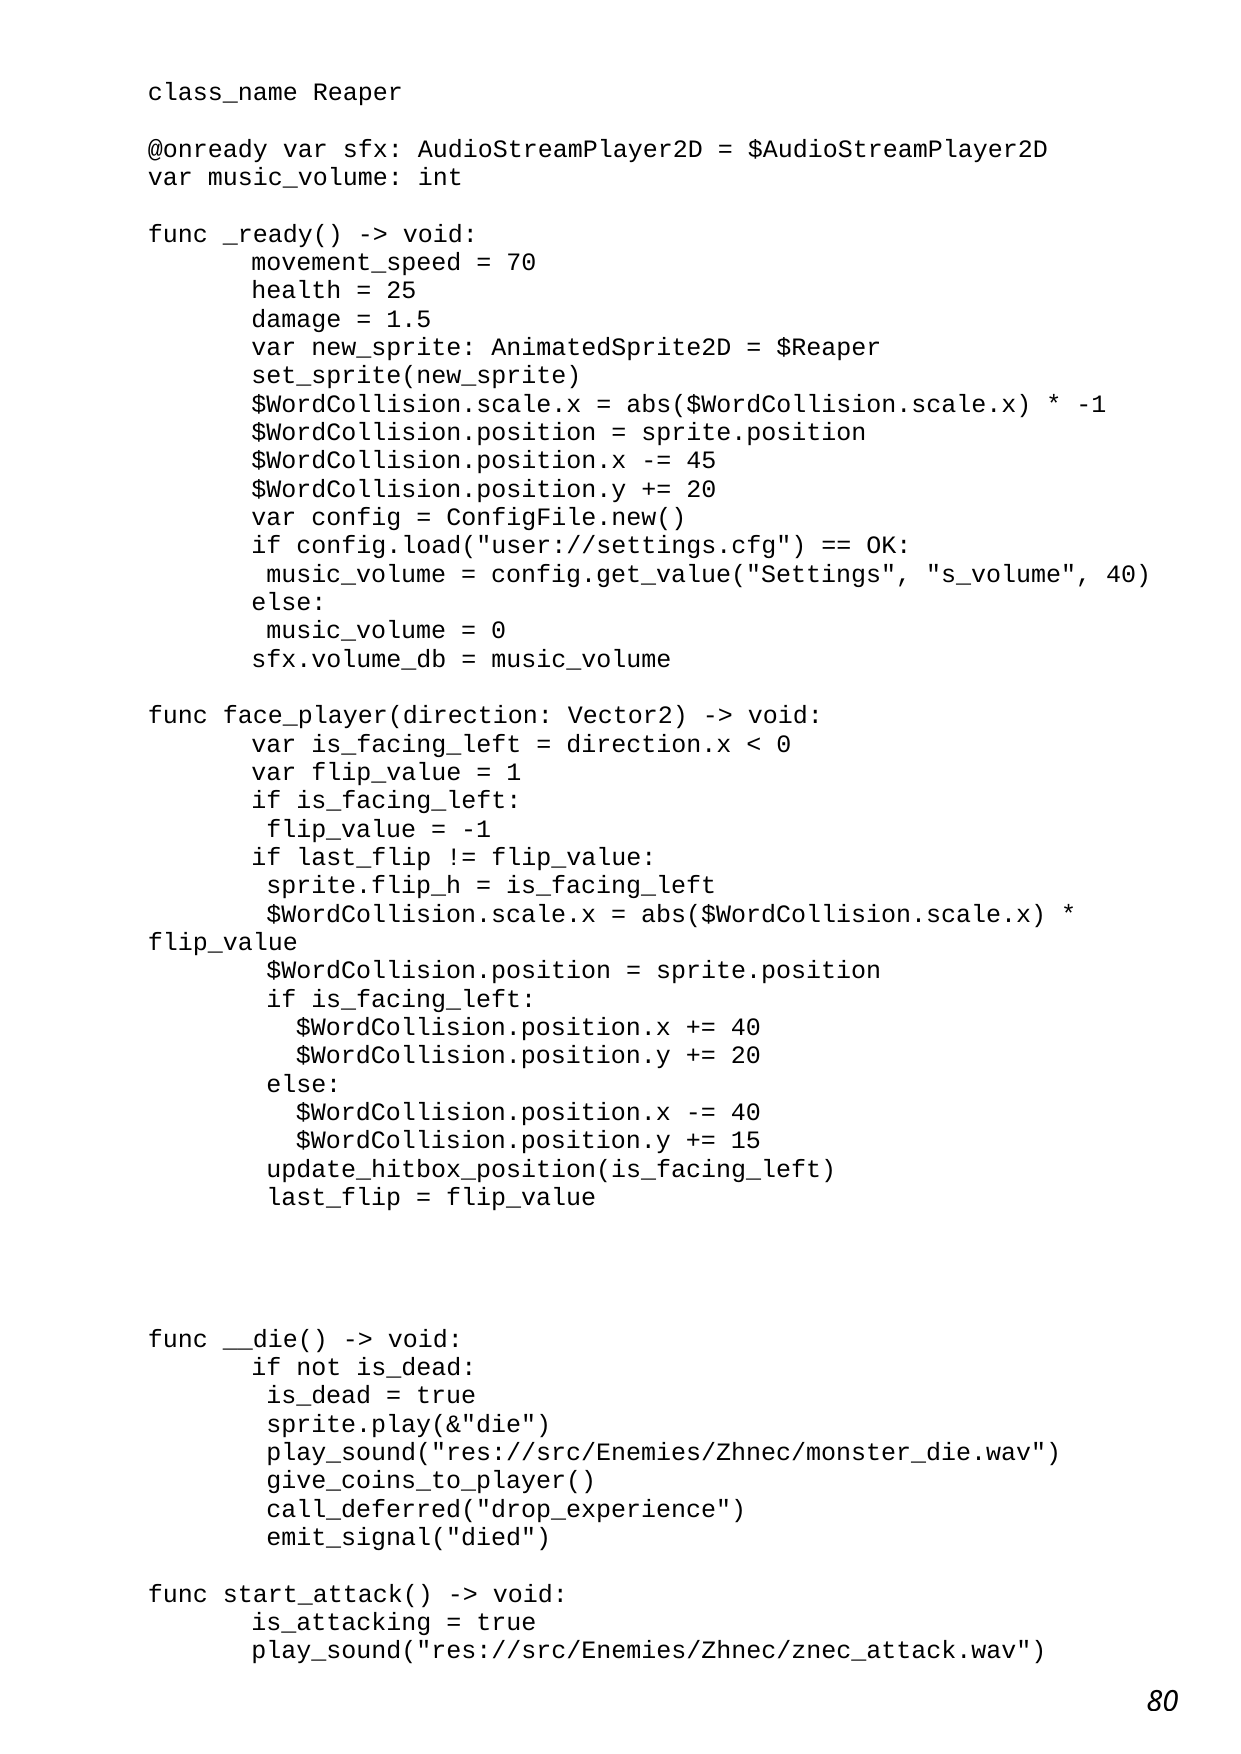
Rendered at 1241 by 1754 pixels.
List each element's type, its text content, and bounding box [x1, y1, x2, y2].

text if is_facing_left: [148, 788, 1196, 816]
text if last_flip != flip_value: [148, 845, 1196, 873]
text sprite.flip_h = is_facing_left [148, 873, 1196, 901]
text play_sound("res://src/Enemies/Zhnec/znec_attack.wav") [148, 1638, 1196, 1666]
text $WordCollision.scale.x = abs($WordCollision.scale.x) * flip_value [148, 901, 1196, 958]
text movement_speed = 70 [148, 250, 1196, 278]
text music_volume = config.get_value("Settings", "s_volume", 40) [148, 561, 1196, 590]
text if not is_dead: [148, 1355, 1196, 1383]
text class_name Reaper [148, 80, 1196, 108]
text $WordCollision.position.y += 20 [148, 1043, 1196, 1071]
text $WordCollision.position.x += 40 [148, 1015, 1196, 1043]
text set_sprite(new_sprite) [148, 363, 1196, 391]
text play_sound("res://src/Enemies/Zhnec/monster_die.wav") [148, 1440, 1196, 1468]
text if config.load("user://settings.cfg") == OK: [148, 533, 1196, 561]
text @onready var sfx: AudioStreamPlayer2D = $AudioStreamPlayer2D [148, 136, 1196, 165]
text call_deferred("drop_experience") [148, 1496, 1196, 1525]
text last_flip = flip_value [148, 1185, 1196, 1213]
text var music_volume: int [148, 165, 1196, 193]
text health = 25 [148, 278, 1196, 306]
text flip_value = -1 [148, 816, 1196, 845]
text func __die() -> void: [148, 1326, 1196, 1355]
text $WordCollision.position = sprite.position [148, 958, 1196, 986]
text func face_player(direction: Vector2) -> void: [148, 703, 1196, 731]
text emit_signal("died") [148, 1525, 1196, 1553]
text give_coins_to_player() [148, 1468, 1196, 1496]
text $WordCollision.position = sprite.position [148, 420, 1196, 448]
text $WordCollision.position.y += 15 [148, 1128, 1196, 1156]
text sprite.play(&"die") [148, 1411, 1196, 1440]
text else: [148, 590, 1196, 618]
text $WordCollision.position.y += 20 [148, 476, 1196, 505]
text $WordCollision.scale.x = abs($WordCollision.scale.x) * -1 [148, 391, 1196, 420]
text func _ready() -> void: [148, 221, 1196, 250]
text sfx.volume_db = music_volume [148, 646, 1196, 675]
text damage = 1.5 [148, 306, 1196, 335]
text else: [148, 1071, 1196, 1100]
text var is_facing_left = direction.x < 0 [148, 731, 1196, 760]
text func start_attack() -> void: [148, 1581, 1196, 1610]
text music_volume = 0 [148, 618, 1196, 646]
text if is_facing_left: [148, 986, 1196, 1015]
text var config = ConfigFile.new() [148, 505, 1196, 533]
text is_attacking = true [148, 1610, 1196, 1638]
text is_dead = true [148, 1383, 1196, 1411]
text $WordCollision.position.x -= 45 [148, 448, 1196, 476]
text update_hitbox_position(is_facing_left) [148, 1156, 1196, 1185]
text var flip_value = 1 [148, 760, 1196, 788]
text var new_sprite: AnimatedSprite2D = $Reaper [148, 335, 1196, 363]
text $WordCollision.position.x -= 40 [148, 1100, 1196, 1128]
